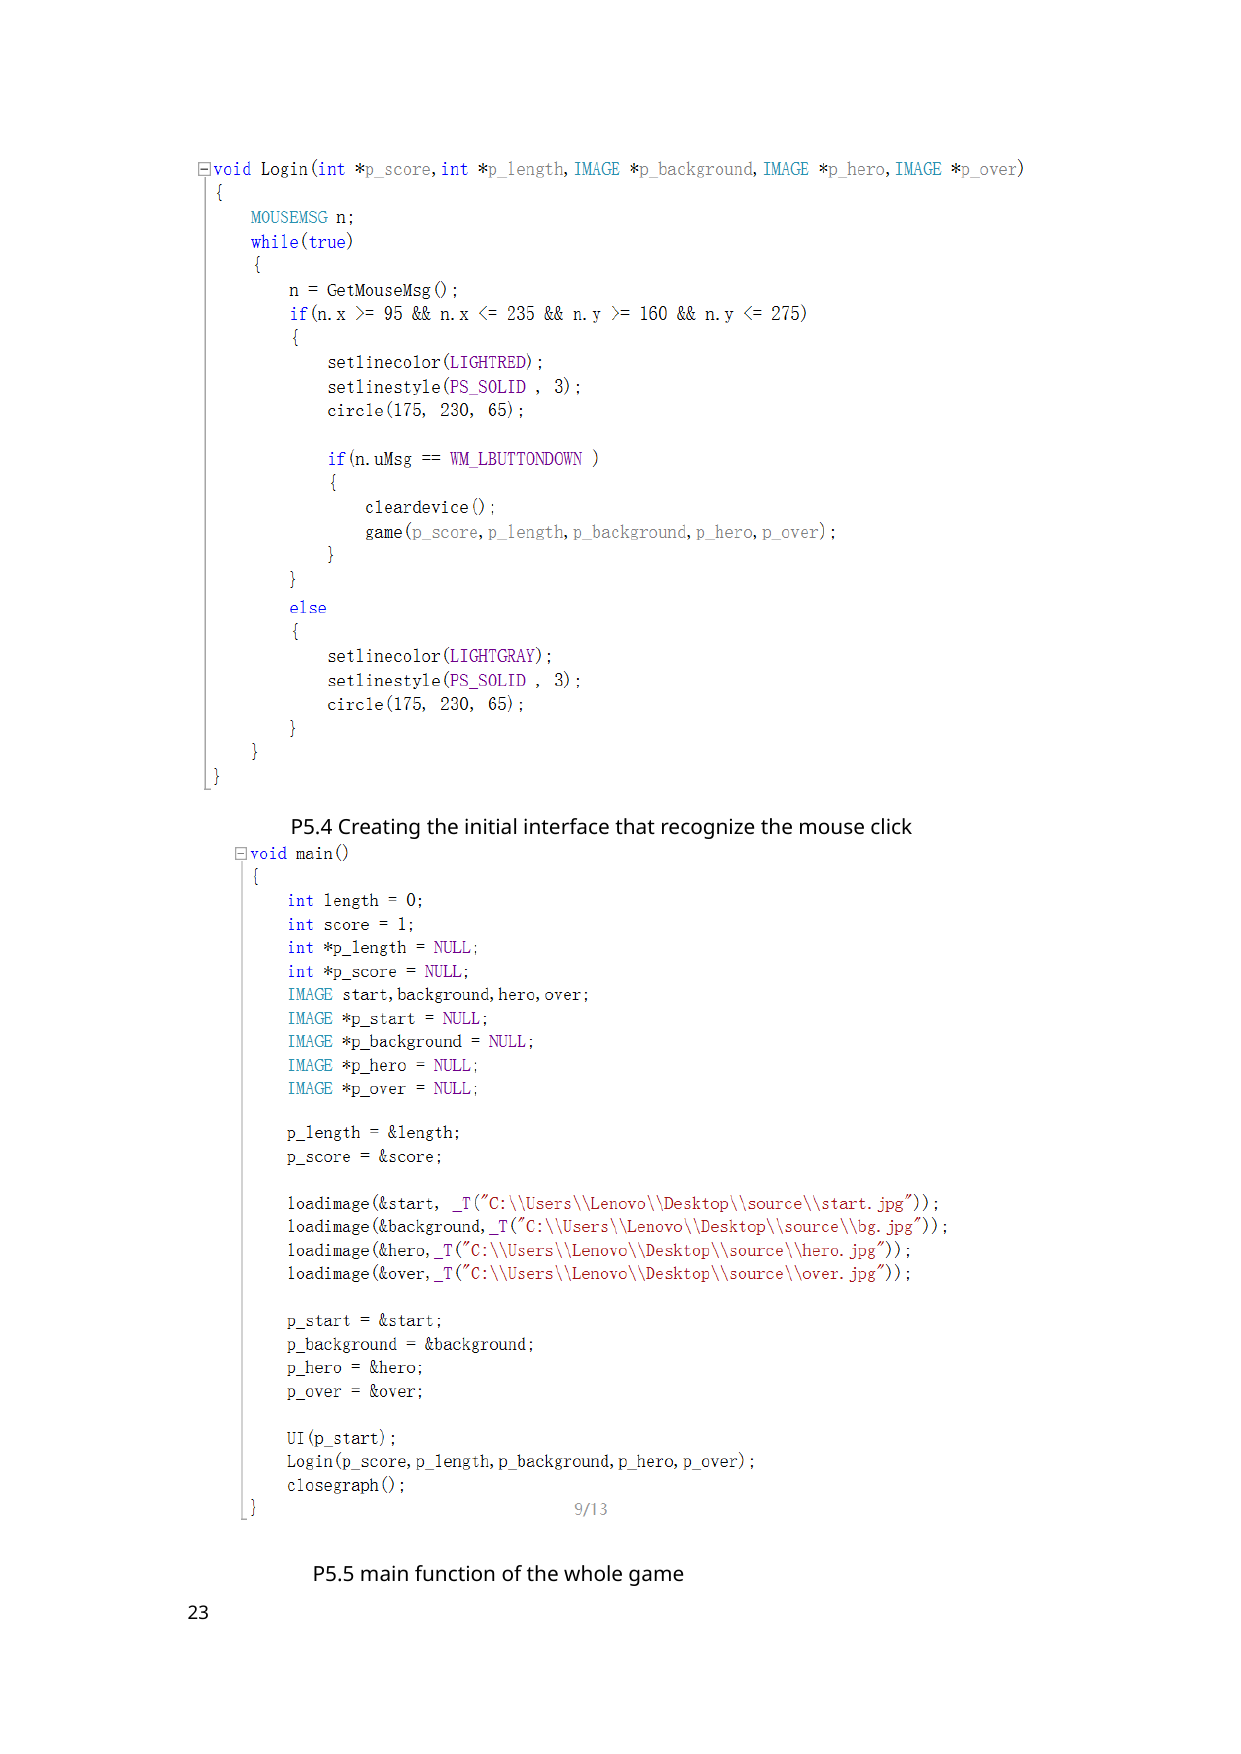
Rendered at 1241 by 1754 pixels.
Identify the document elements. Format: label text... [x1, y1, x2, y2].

picture [196, 159, 1033, 794]
picture [231, 842, 953, 1528]
text P5.4 Creating the initial interface that recognize the mouse click [187, 810, 1053, 842]
text P5.5 main function of the whole game [187, 1557, 1053, 1590]
